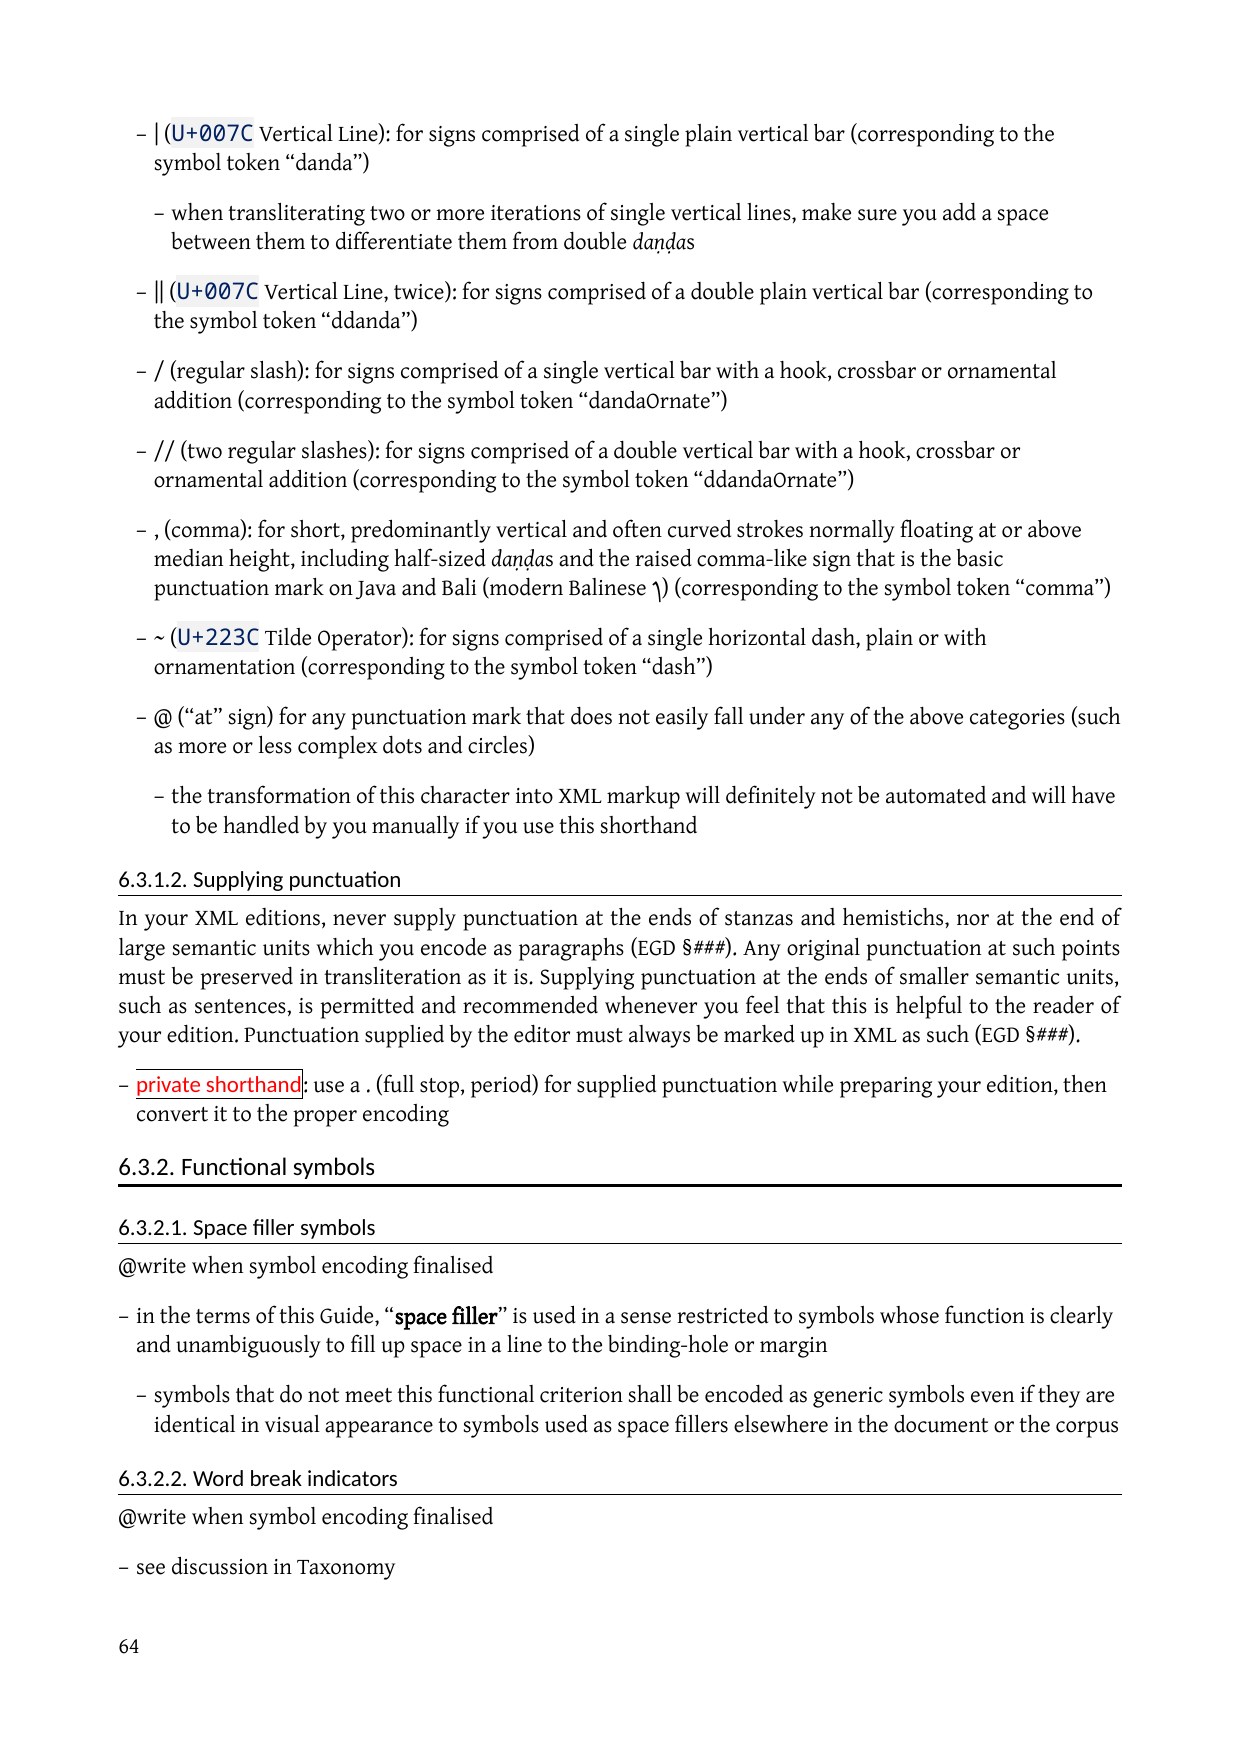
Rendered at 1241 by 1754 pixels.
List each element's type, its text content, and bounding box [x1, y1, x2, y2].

list , (comma): for short, predominantly vertical and often curved strokes normally floating at or above median height, including half-sized daṇḍas and the raised comma-like sign that is the basic punctuation mark on Java and Bali (modern Balinese ᭞) (corresponding to the symbol token “comma”) [136, 514, 1122, 601]
text In your XML editions, never supply punctuation at the ends of stanzas and hemistichs, nor at the end of large semantic units which you encode as paragraphs (EGD §###). Any original punctuation at such points must be preserved in transliteration as it is. Supplying punctuation at the ends of smaller semantic units, such as sentences, is permitted and recommended whenever you feel that this is helpful to the reader of your edition. Punctuation supplied by the editor must always be marked up in XML as such (EGD §###). [118, 902, 1122, 1048]
list the transformation of this character into XML markup will definitely not be automated and will have to be handled by you manually if you use this shorthand [153, 781, 1122, 839]
subtitle Functional symbols [118, 1148, 1122, 1184]
list / (regular slash): for signs comprised of a single vertical bar with a hook, crossbar or ornamental addition (corresponding to the symbol token “dandaOrnate”) [136, 356, 1122, 414]
list // (two regular slashes): for signs comprised of a double vertical bar with a hook, crossbar or ornamental addition (corresponding to the symbol token “ddandaOrnate”) [136, 435, 1122, 493]
list see discussion in Taxonomy [118, 1551, 1122, 1581]
list @ (“at” sign) for any punctuation mark that does not easily fall under any of the above categories (such as more or less complex dots and circles) [136, 701, 1122, 760]
subtitle Space filler symbols [118, 1212, 1122, 1243]
list ~ (U+223C Tilde Operator): for signs comprised of a single horizontal dash, plain or with ornamentation (corresponding to the symbol token “dash”) [136, 622, 1122, 681]
list || (U+007C Vertical Line, twice): for signs comprised of a double plain vertical bar (corresponding to the symbol token “ddanda”) [136, 276, 1122, 335]
list | (U+007C Vertical Line): for signs comprised of a single plain vertical bar (corresponding to the symbol token “danda”) [136, 118, 1122, 176]
subtitle Supplying punctuation [118, 864, 1122, 895]
list when transliterating two or more iterations of single vertical lines, make sure you add a space between them to differentiate them from double daṇḍas [153, 197, 1122, 256]
list in the terms of this Guide, “space filler” is used in a sense restricted to symbols whose function is clearly and unambiguously to fill up space in a line to the binding-hole or margin [118, 1300, 1122, 1359]
subtitle Word break indicators [118, 1463, 1122, 1494]
text @write when symbol encoding finalised [118, 1250, 1122, 1279]
list private shorthand: use a . (full stop, period) for supplied punctuation while preparing your edition, then convert it to the proper encoding [118, 1069, 1122, 1127]
text @write when symbol encoding finalised [118, 1501, 1122, 1531]
list symbols that do not meet this functional criterion shall be encoded as generic symbols even if they are identical in visual appearance to symbols used as space fillers elsewhere in the document or the corpus [136, 1379, 1122, 1438]
